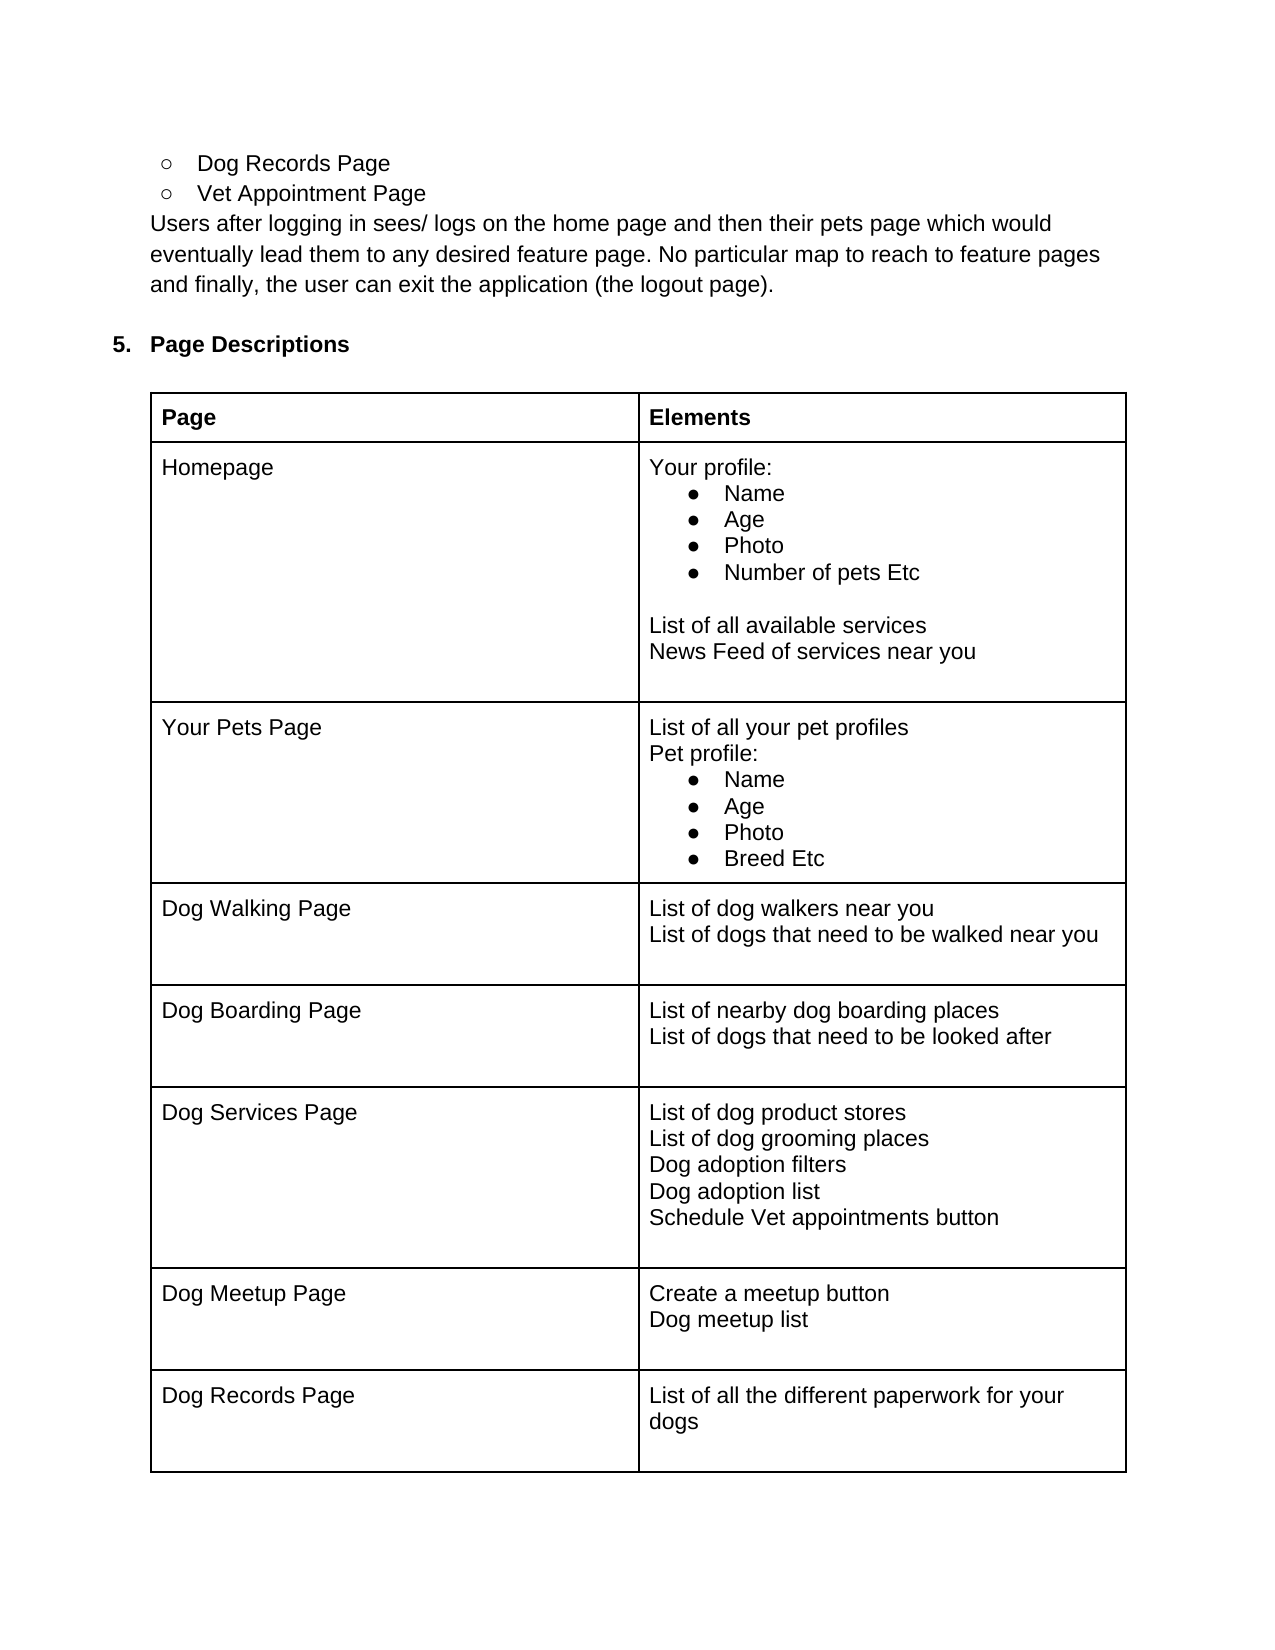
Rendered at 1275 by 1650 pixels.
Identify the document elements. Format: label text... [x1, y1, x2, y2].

table_cell Dog Boarding Page [152, 986, 638, 1086]
table_cell Homepage [152, 443, 638, 701]
list Page Descriptions [112, 331, 1125, 358]
list Dog Records Page [159, 150, 1125, 176]
table_cell List of all the different paperwork for your dogs [640, 1371, 1125, 1471]
table_cell List of dog walkers near you List of dogs that need to be walked near you [640, 884, 1125, 984]
table_cell Dog Meetup Page [152, 1269, 638, 1369]
table_cell List of dog product stores List of dog grooming places Dog adoption filters Dog adoption list Schedule Vet appointments button [640, 1088, 1125, 1267]
table_cell Dog Walking Page [152, 884, 638, 984]
table_cell Your Pets Page [152, 703, 638, 882]
list Vet Appointment Page [159, 180, 1125, 207]
table_cell List of nearby dog boarding places List of dogs that need to be looked after [640, 986, 1125, 1086]
table_cell Create a meetup button Dog meetup list [640, 1269, 1125, 1369]
table_cell List of all your pet profiles Pet profile: Name Age Photo Breed Etc [640, 703, 1125, 882]
table_cell Dog Services Page [152, 1088, 638, 1267]
table_header Elements [640, 394, 1125, 441]
text Users after logging in sees/ logs on the home page and then their pets page which would eventually lead them to any desired feature page. No particular map to reach to feature pages and finally, the user can exit the application (the logout page). [150, 210, 1125, 297]
table_cell Your profile: Name Age Photo Number of pets Etc List of all available services News Feed of services near you [640, 443, 1125, 701]
table_cell Dog Records Page [152, 1371, 638, 1471]
table_header Page [152, 394, 638, 441]
